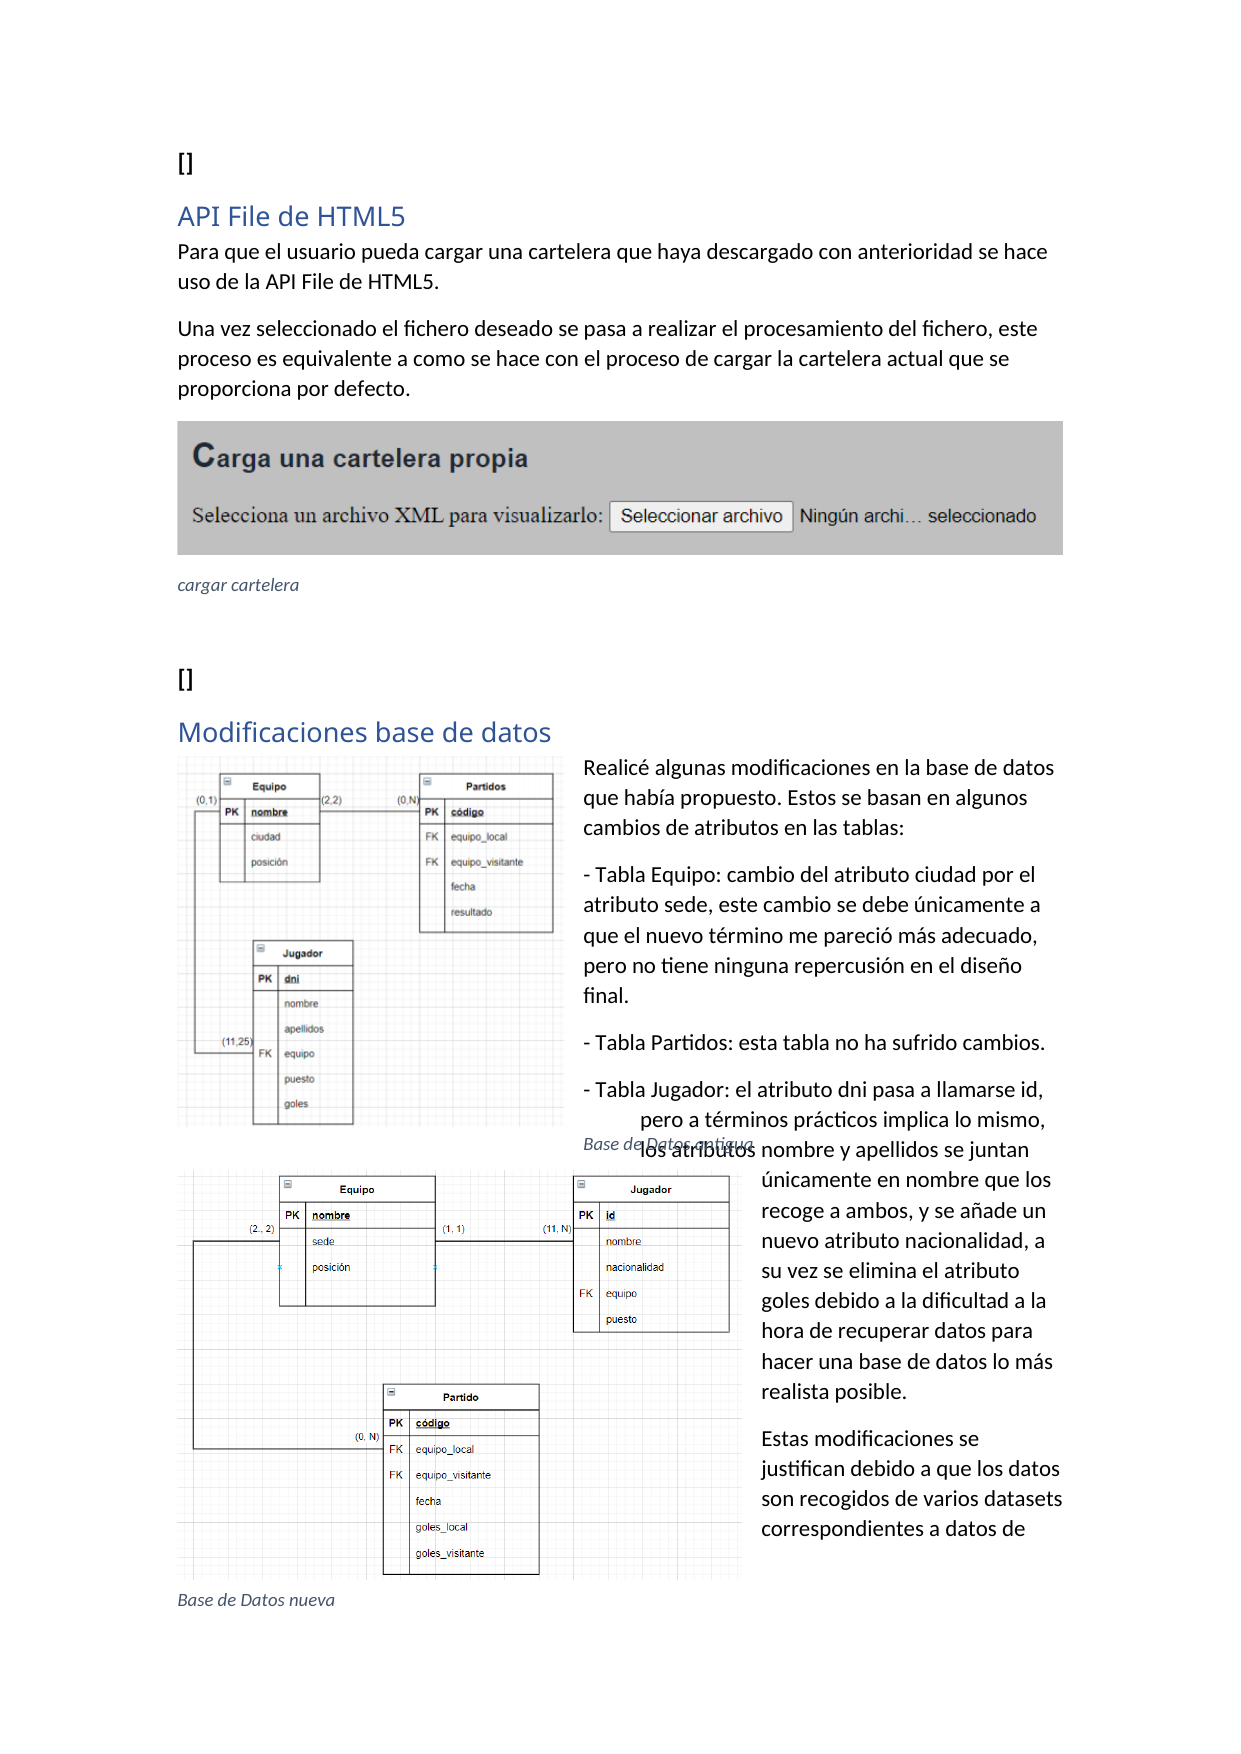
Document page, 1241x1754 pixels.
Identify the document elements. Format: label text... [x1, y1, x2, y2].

picture [177, 1170, 743, 1580]
text - Tabla Partidos: esta tabla no ha sufrido cambios. [565, 1028, 1063, 1056]
text - Tabla Equipo: cambio del atributo ciudad por el atributo sede, este cambio se debe únicamente a que el nuevo término me pareció más adecuado, pero no tiene ninguna repercusión en el diseño final. [565, 860, 1063, 1009]
text Realicé algunas modificaciones en la base de datos que había propuesto. Estos se basan en algunos cambios de atributos en las tablas: [177, 753, 1063, 841]
text - Tabla Jugador: el atributo dni pasa a llamarse id, pero a términos prácticos implica lo mismo, los atributos nombre y apellidos se juntan únicamente en nombre que los recoge a ambos, y se añade un nuevo atributo nacionalidad, a su vez se elimina el atributo goles debido a la dificultad a la hora de recuperar datos para hacer una base de datos lo más realista posible. [177, 1075, 1063, 1405]
subtitle Modificaciones base de datos [177, 713, 1063, 750]
text Para que el usuario pueda cargar una cartelera que haya descargado con anterioridad se hace uso de la API File de HTML5. [177, 237, 1063, 295]
text Una vez seleccionado el fichero deseado se pasa a realizar el procesamiento del fichero, este proceso es equivalente a como se hace con el proceso de cargar la cartelera actual que se proporciona por defecto. [177, 314, 1063, 402]
picture [177, 421, 1063, 555]
picture [177, 754, 565, 1127]
text cargar cartelera [177, 573, 1063, 596]
text [] [177, 148, 1063, 178]
text [] [177, 664, 1063, 694]
subtitle API File de HTML5 [177, 197, 1063, 234]
